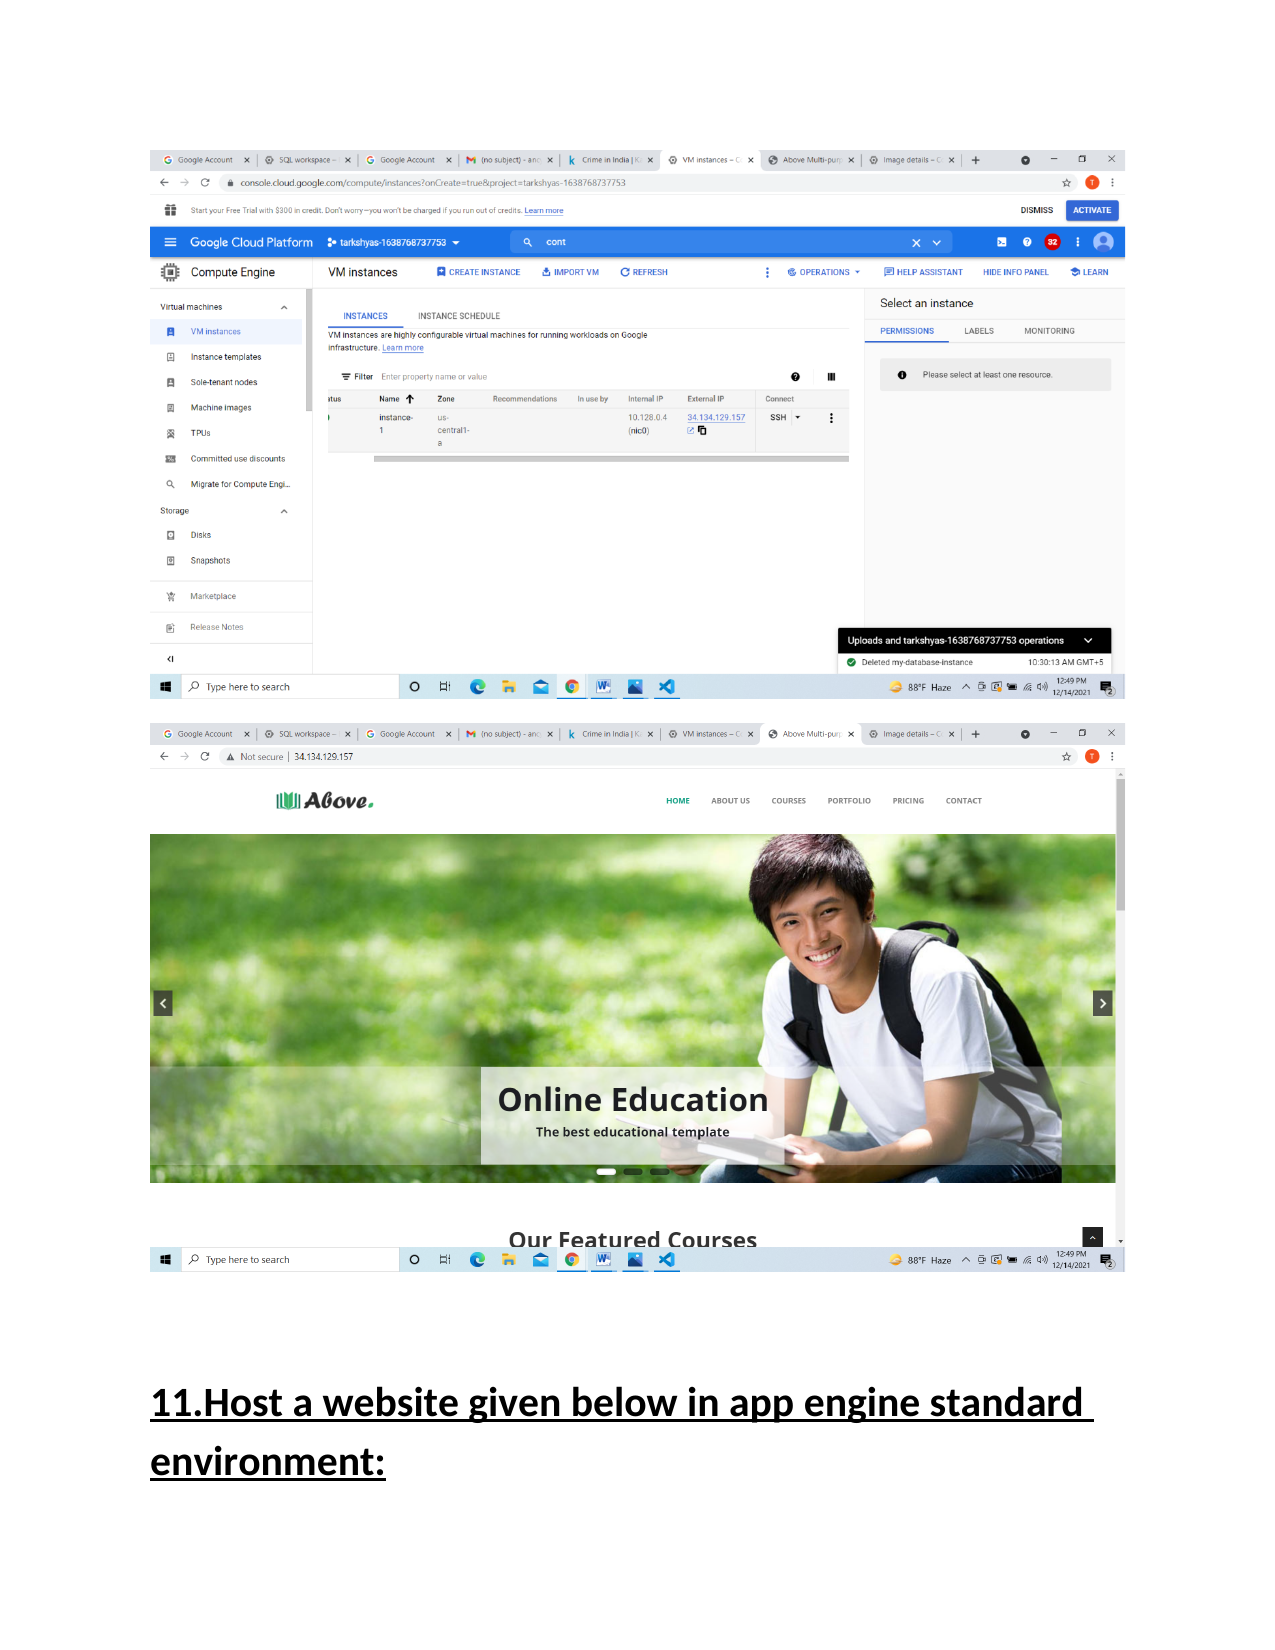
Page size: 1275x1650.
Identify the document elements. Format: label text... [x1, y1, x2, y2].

text 11.Host a website given below in app engine standard environment: [150, 1376, 1125, 1485]
picture [150, 150, 1125, 699]
picture [150, 723, 1125, 1272]
